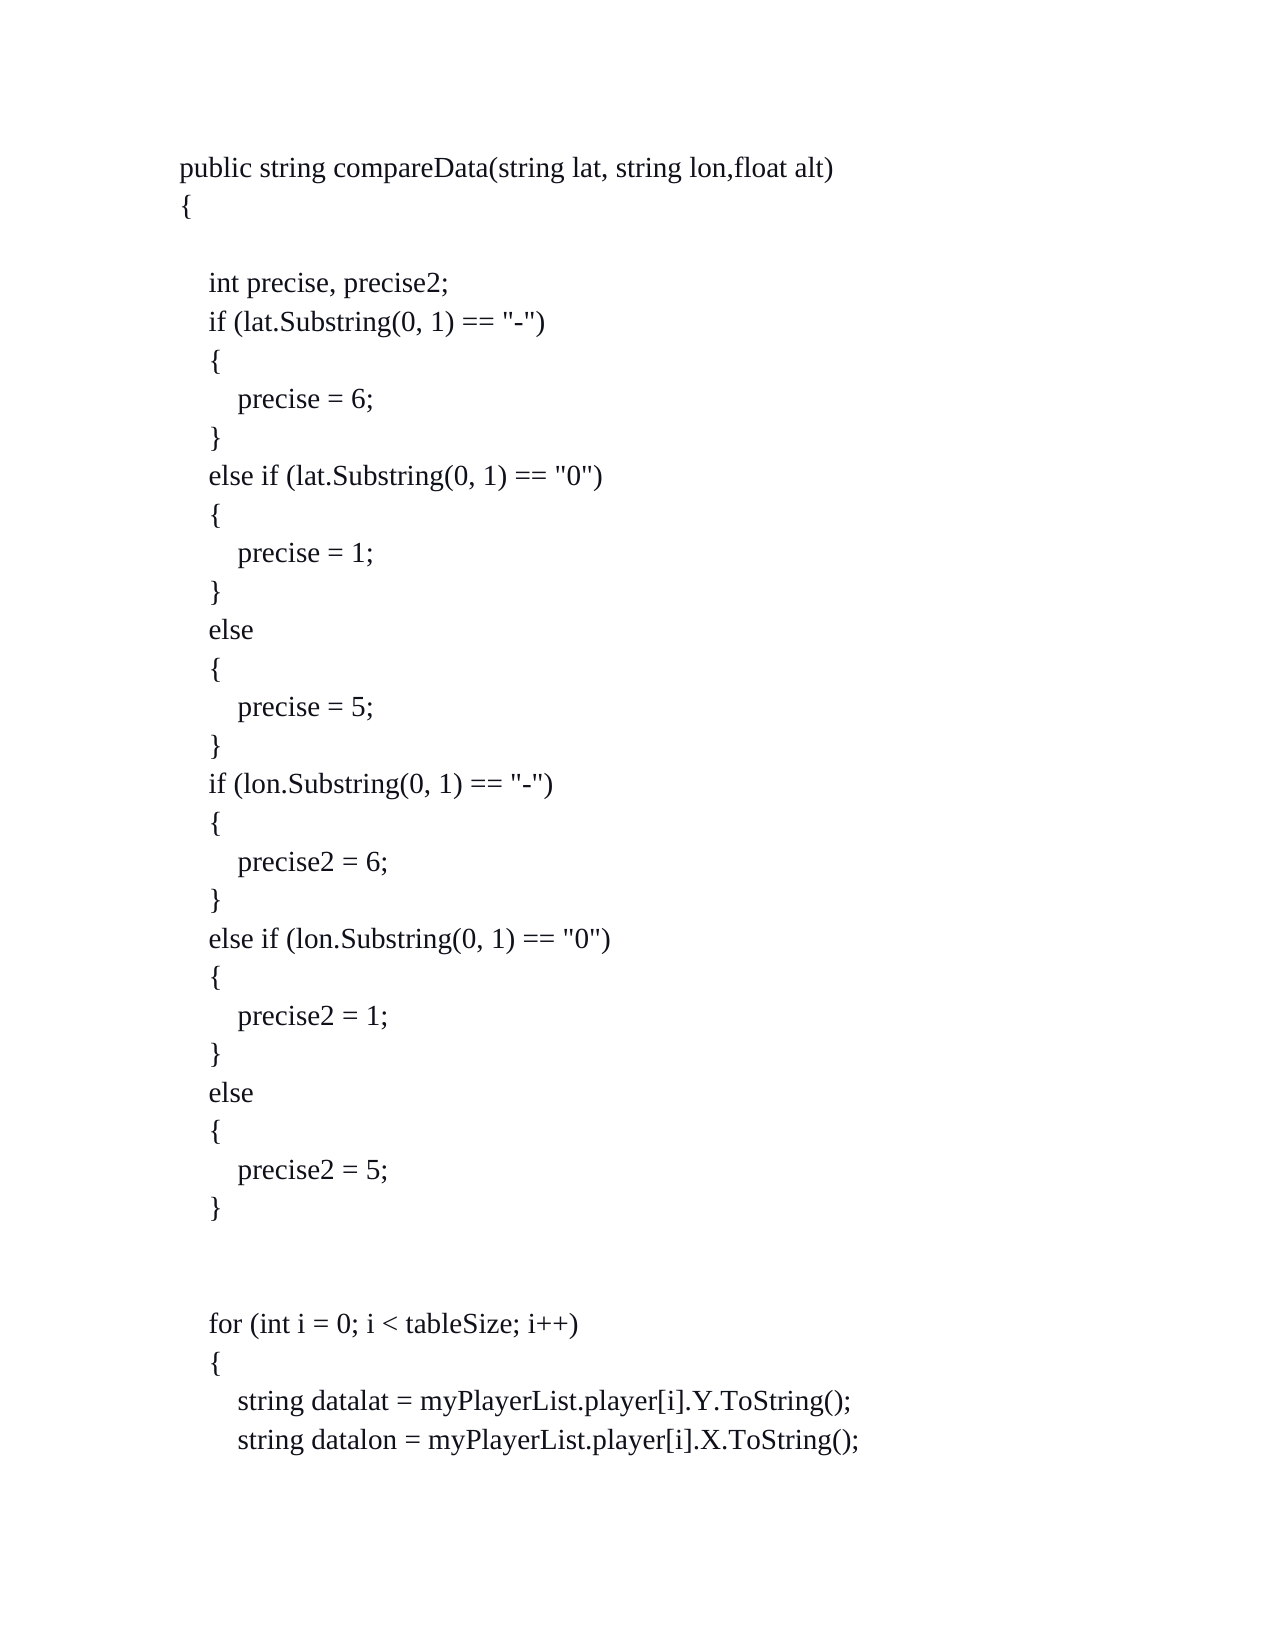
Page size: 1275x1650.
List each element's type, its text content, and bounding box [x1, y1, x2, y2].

text { [150, 343, 1125, 376]
text else if (lat.Substring(0, 1) == "0") [150, 458, 1125, 492]
text } [150, 1191, 1125, 1224]
text precise2 = 5; [150, 1152, 1125, 1186]
text for (int i = 0; i < tableSize; i++) [150, 1306, 1125, 1340]
text string datalon = myPlayerList.player[i].X.ToString(); [150, 1422, 1125, 1455]
text public string compareData(string lat, string lon,float alt) [150, 150, 1125, 183]
text { [150, 1113, 1125, 1147]
text { [150, 1345, 1125, 1378]
text else [150, 1075, 1125, 1108]
text } [150, 728, 1125, 762]
text int precise, precise2; [150, 266, 1125, 299]
text { [150, 497, 1125, 530]
text precise = 1; [150, 535, 1125, 569]
text string datalat = myPlayerList.player[i].Y.ToString(); [150, 1383, 1125, 1417]
text if (lat.Substring(0, 1) == "-") [150, 304, 1125, 338]
text else if (lon.Substring(0, 1) == "0") [150, 921, 1125, 954]
text { [150, 805, 1125, 839]
text precise = 5; [150, 689, 1125, 723]
text precise = 6; [150, 381, 1125, 415]
text } [150, 420, 1125, 453]
text } [150, 574, 1125, 607]
text { [150, 959, 1125, 993]
text } [150, 1036, 1125, 1070]
text { [150, 188, 1125, 222]
text precise2 = 6; [150, 844, 1125, 877]
text if (lon.Substring(0, 1) == "-") [150, 767, 1125, 800]
text precise2 = 1; [150, 998, 1125, 1031]
text { [150, 651, 1125, 684]
text else [150, 612, 1125, 646]
text } [150, 882, 1125, 916]
